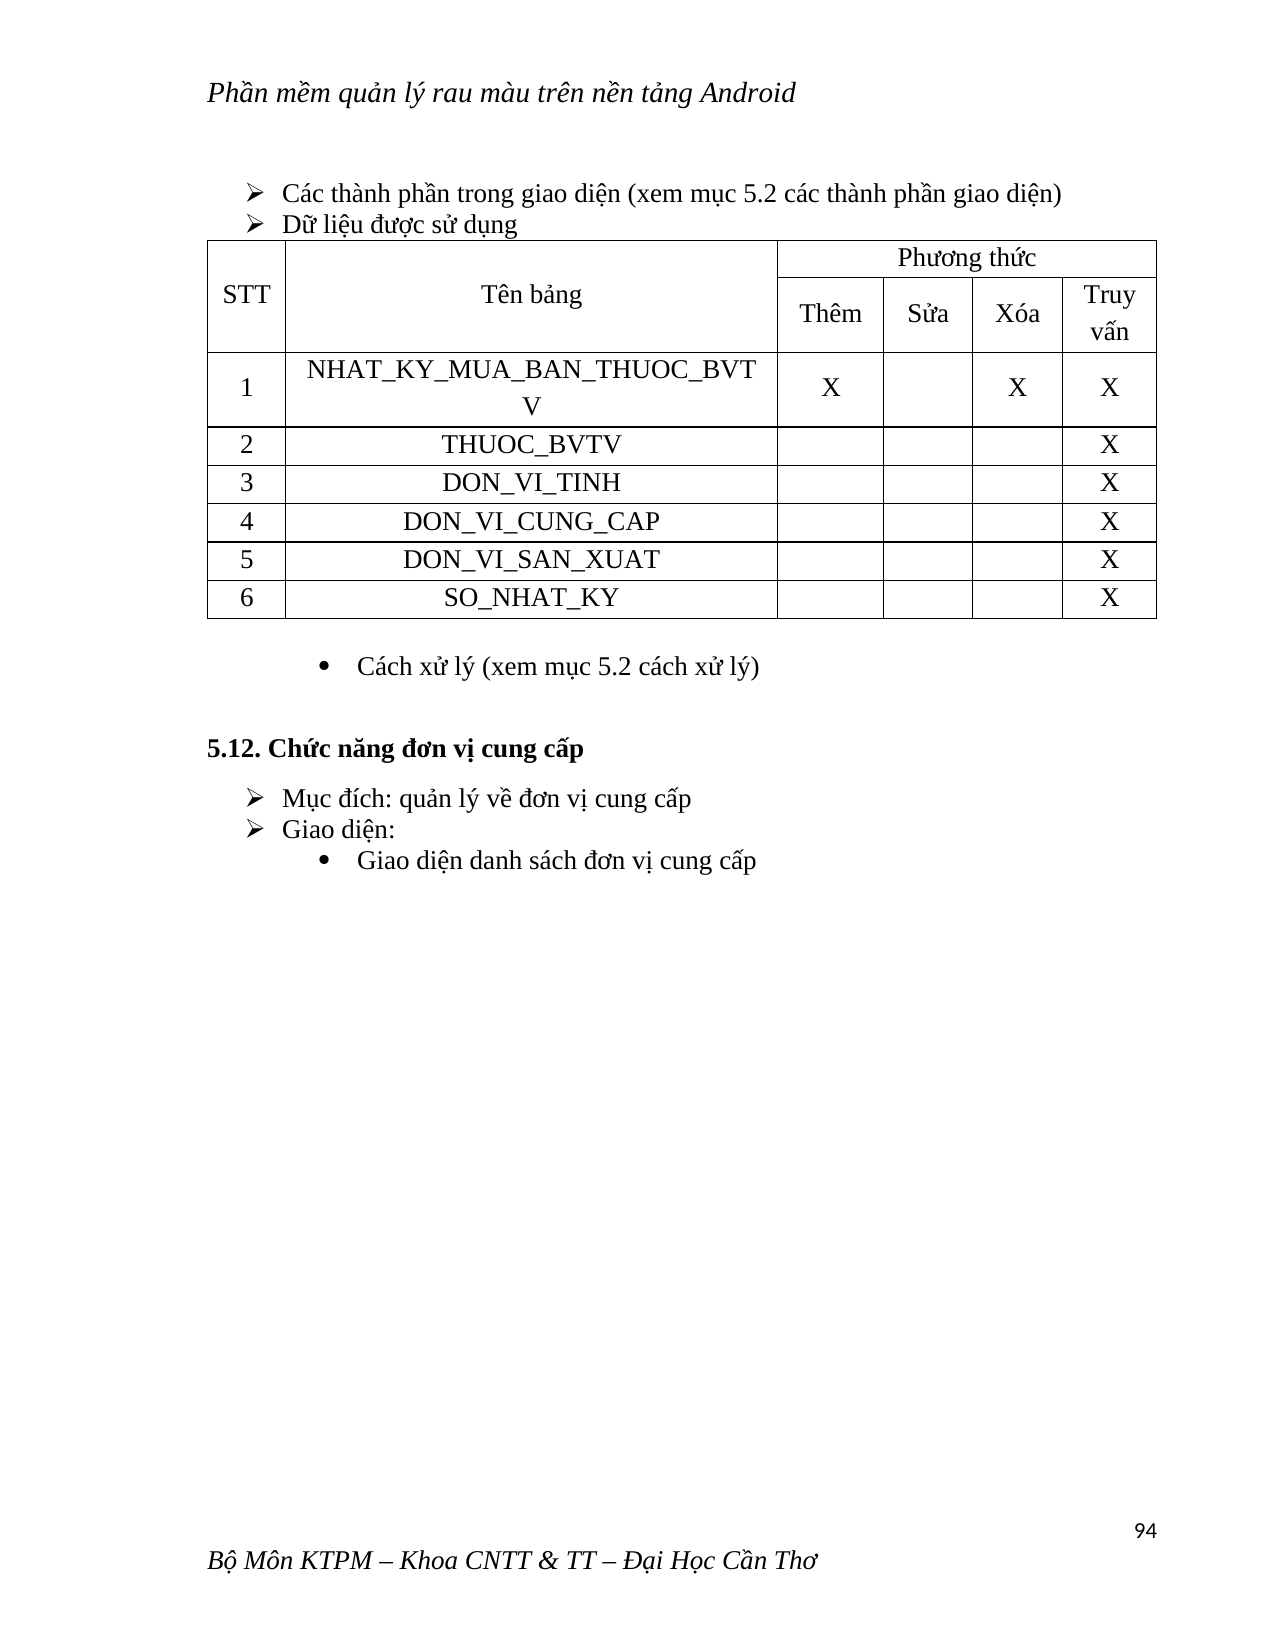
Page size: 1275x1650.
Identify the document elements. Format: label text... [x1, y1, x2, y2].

table_cell NHAT_KY_MUA_BAN_THUOC_BVTV [286, 353, 777, 426]
table_cell X [1063, 581, 1156, 618]
table_cell X [778, 353, 883, 426]
table_cell X [1063, 353, 1156, 426]
table_cell 4 [208, 504, 285, 541]
table_cell [973, 466, 1062, 503]
list Các thành phần trong giao diện (xem mục 5.2 các thành phần giao diện) [244, 177, 1157, 208]
table_cell DON_VI_TINH [286, 466, 777, 503]
table_cell 2 [208, 428, 285, 465]
table_cell 1 [208, 353, 285, 426]
table_cell [884, 428, 972, 465]
table_header Tên bảng [286, 241, 777, 352]
list Dữ liệu được sử dụng [244, 208, 1157, 240]
table_cell THUOC_BVTV [286, 428, 777, 465]
table_cell [884, 581, 972, 618]
table_header STT [208, 241, 285, 352]
table_cell [778, 543, 883, 580]
table_cell DON_VI_SAN_XUAT [286, 543, 777, 580]
list Giao diện danh sách đơn vị cung cấp [319, 844, 1157, 876]
table_cell [973, 504, 1062, 541]
table_cell X [1063, 466, 1156, 503]
table_cell [884, 543, 972, 580]
table_cell [884, 504, 972, 541]
table_cell X [1063, 543, 1156, 580]
table_cell [884, 466, 972, 503]
text 5.12. Chức năng đơn vị cung cấp [207, 732, 1157, 763]
table_cell X [1063, 428, 1156, 465]
table_cell Truy vấn [1063, 278, 1156, 352]
table_cell DON_VI_CUNG_CAP [286, 504, 777, 541]
table_cell Sửa [884, 278, 972, 352]
table_cell 6 [208, 581, 285, 618]
table_cell [778, 466, 883, 503]
list Mục đích: quản lý về đơn vị cung cấp [244, 782, 1157, 813]
table_cell [973, 543, 1062, 580]
table_cell [884, 353, 972, 426]
table_cell [778, 581, 883, 618]
table_cell [973, 428, 1062, 465]
table_header Phương thức [778, 241, 1156, 277]
table_cell [778, 504, 883, 541]
table_cell Xóa [973, 278, 1062, 352]
list Giao diện: [244, 813, 1157, 844]
table_cell [973, 581, 1062, 618]
table_cell [778, 428, 883, 465]
table_cell 5 [208, 543, 285, 580]
list Cách xử lý (xem mục 5.2 cách xử lý) [319, 650, 1157, 682]
table_cell SO_NHAT_KY [286, 581, 777, 618]
table_cell X [973, 353, 1062, 426]
table_cell 3 [208, 466, 285, 503]
table_cell Thêm [778, 278, 883, 352]
table_cell X [1063, 504, 1156, 541]
